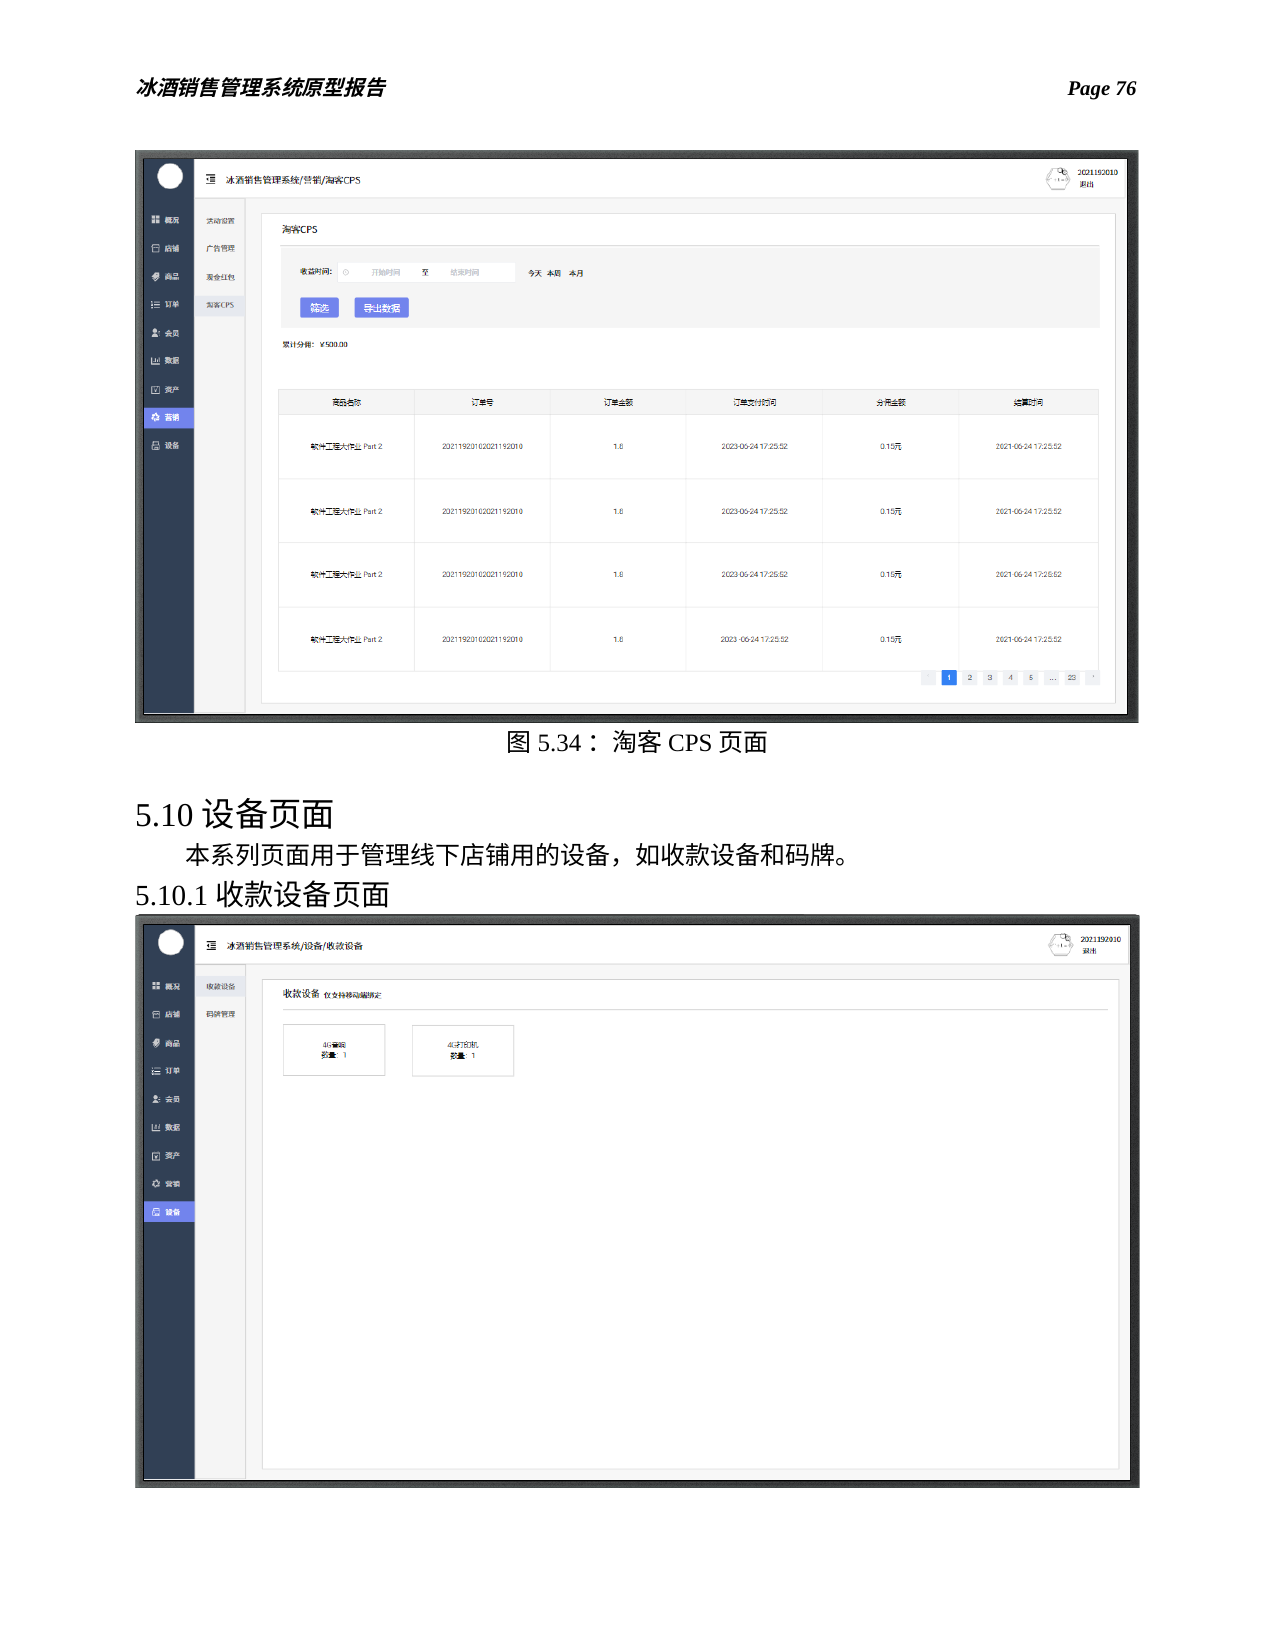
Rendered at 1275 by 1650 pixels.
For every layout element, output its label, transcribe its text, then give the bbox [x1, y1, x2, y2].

picture [135, 914, 1140, 1488]
text 图 5.34 ：淘客 CPS 页面 [135, 722, 1140, 759]
picture [135, 150, 1139, 723]
text 5.10 设备页面 [135, 787, 1140, 836]
text 本系列页面用于管理线下店铺用的设备，如收款设备和码牌。 [135, 836, 1140, 872]
text 5.10.1 收款设备页面 [135, 872, 1140, 914]
